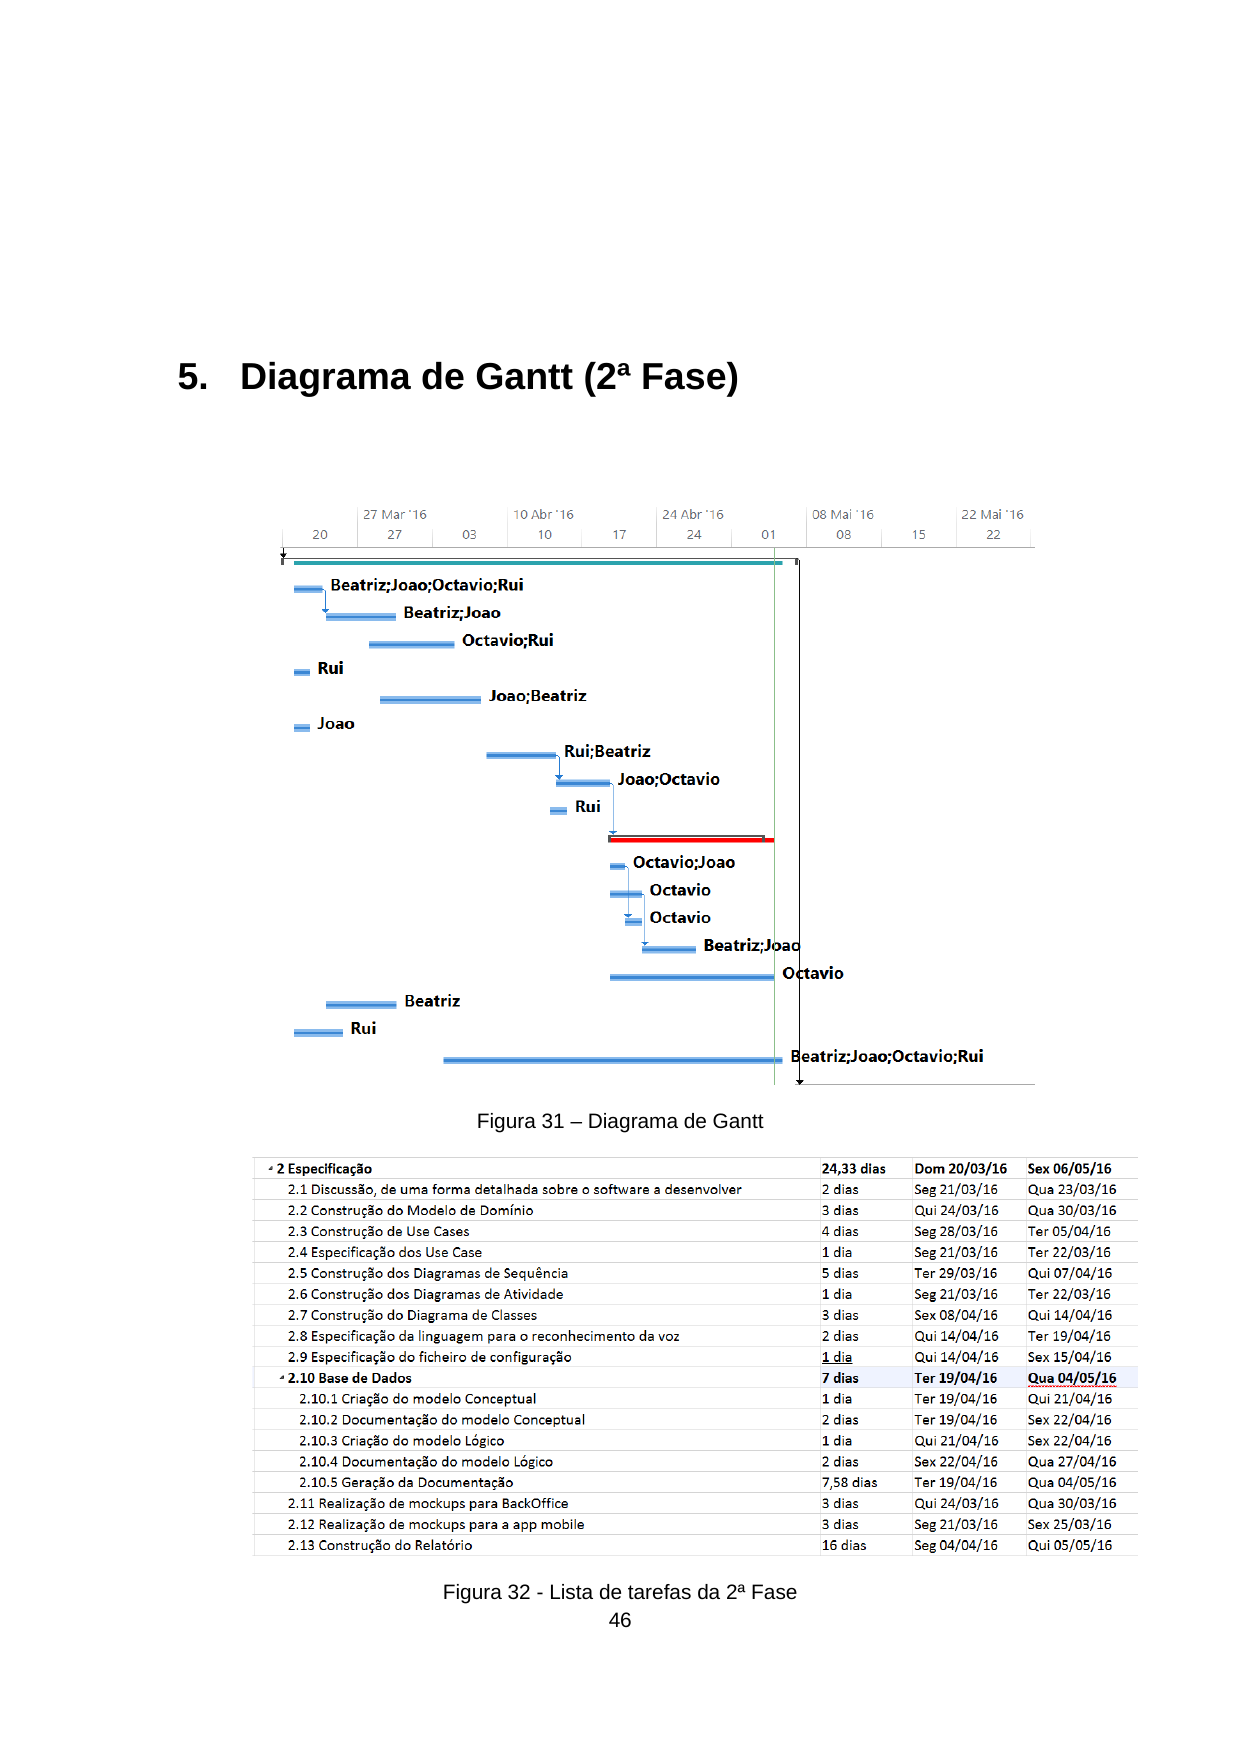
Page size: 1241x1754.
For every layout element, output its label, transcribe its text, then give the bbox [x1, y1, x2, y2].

picture [280, 480, 1035, 1085]
picture [252, 1157, 1138, 1556]
text Diagrama de Gantt (2ª Fase) [177, 354, 1063, 398]
